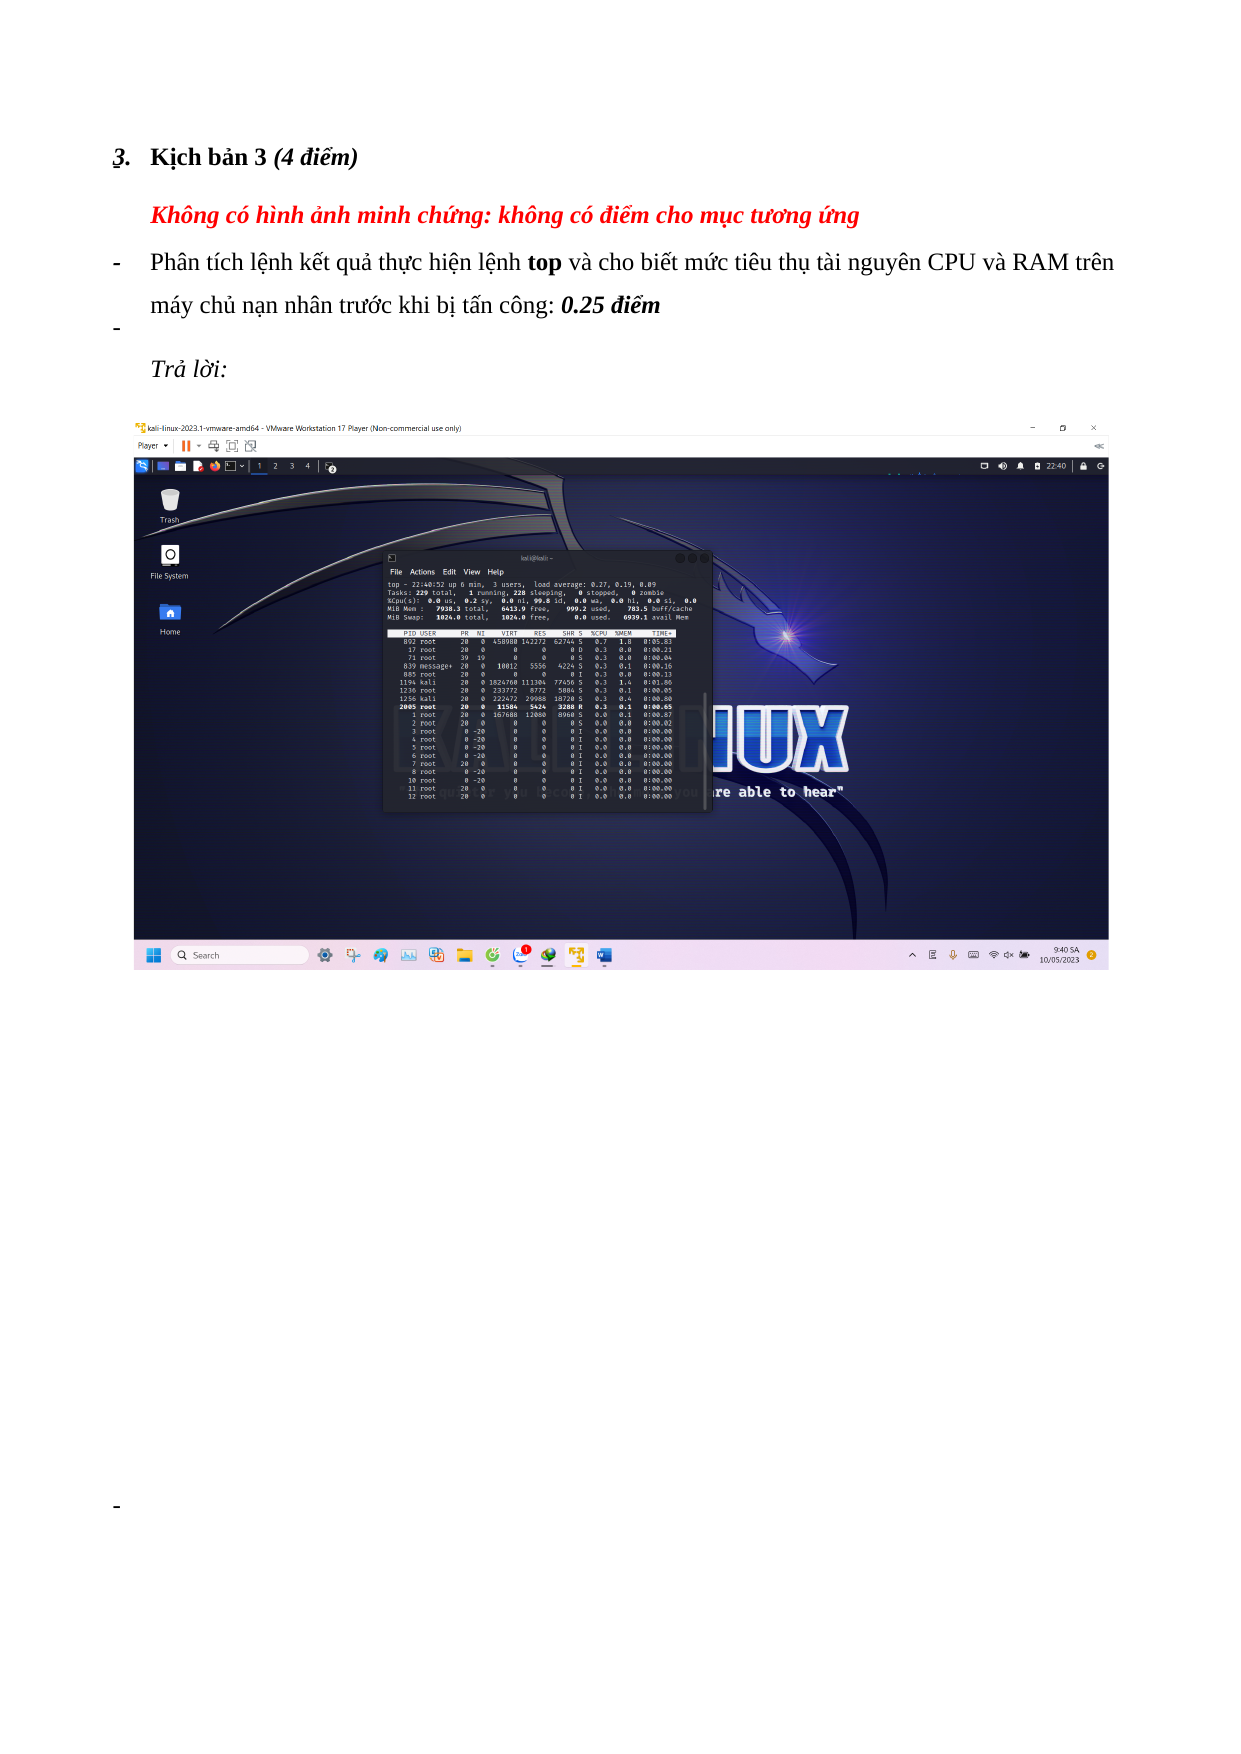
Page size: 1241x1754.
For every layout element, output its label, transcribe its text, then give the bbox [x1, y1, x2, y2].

list Kịch bản 3 (4 điểm) [113, 142, 1140, 171]
subtitle Không có hình ảnh minh chứng: không có điểm cho mục tương ứng [150, 200, 1140, 228]
list Phân tích lệnh kết quả thực hiện lệnh top và cho biết mức tiêu thụ tài nguyên CPU và RAM trên máy chủ nạn nhân trước khi bị tấn công: 0.25 điểm [113, 247, 1129, 319]
picture [133, 421, 1109, 970]
text Trả lời: [150, 354, 1140, 383]
